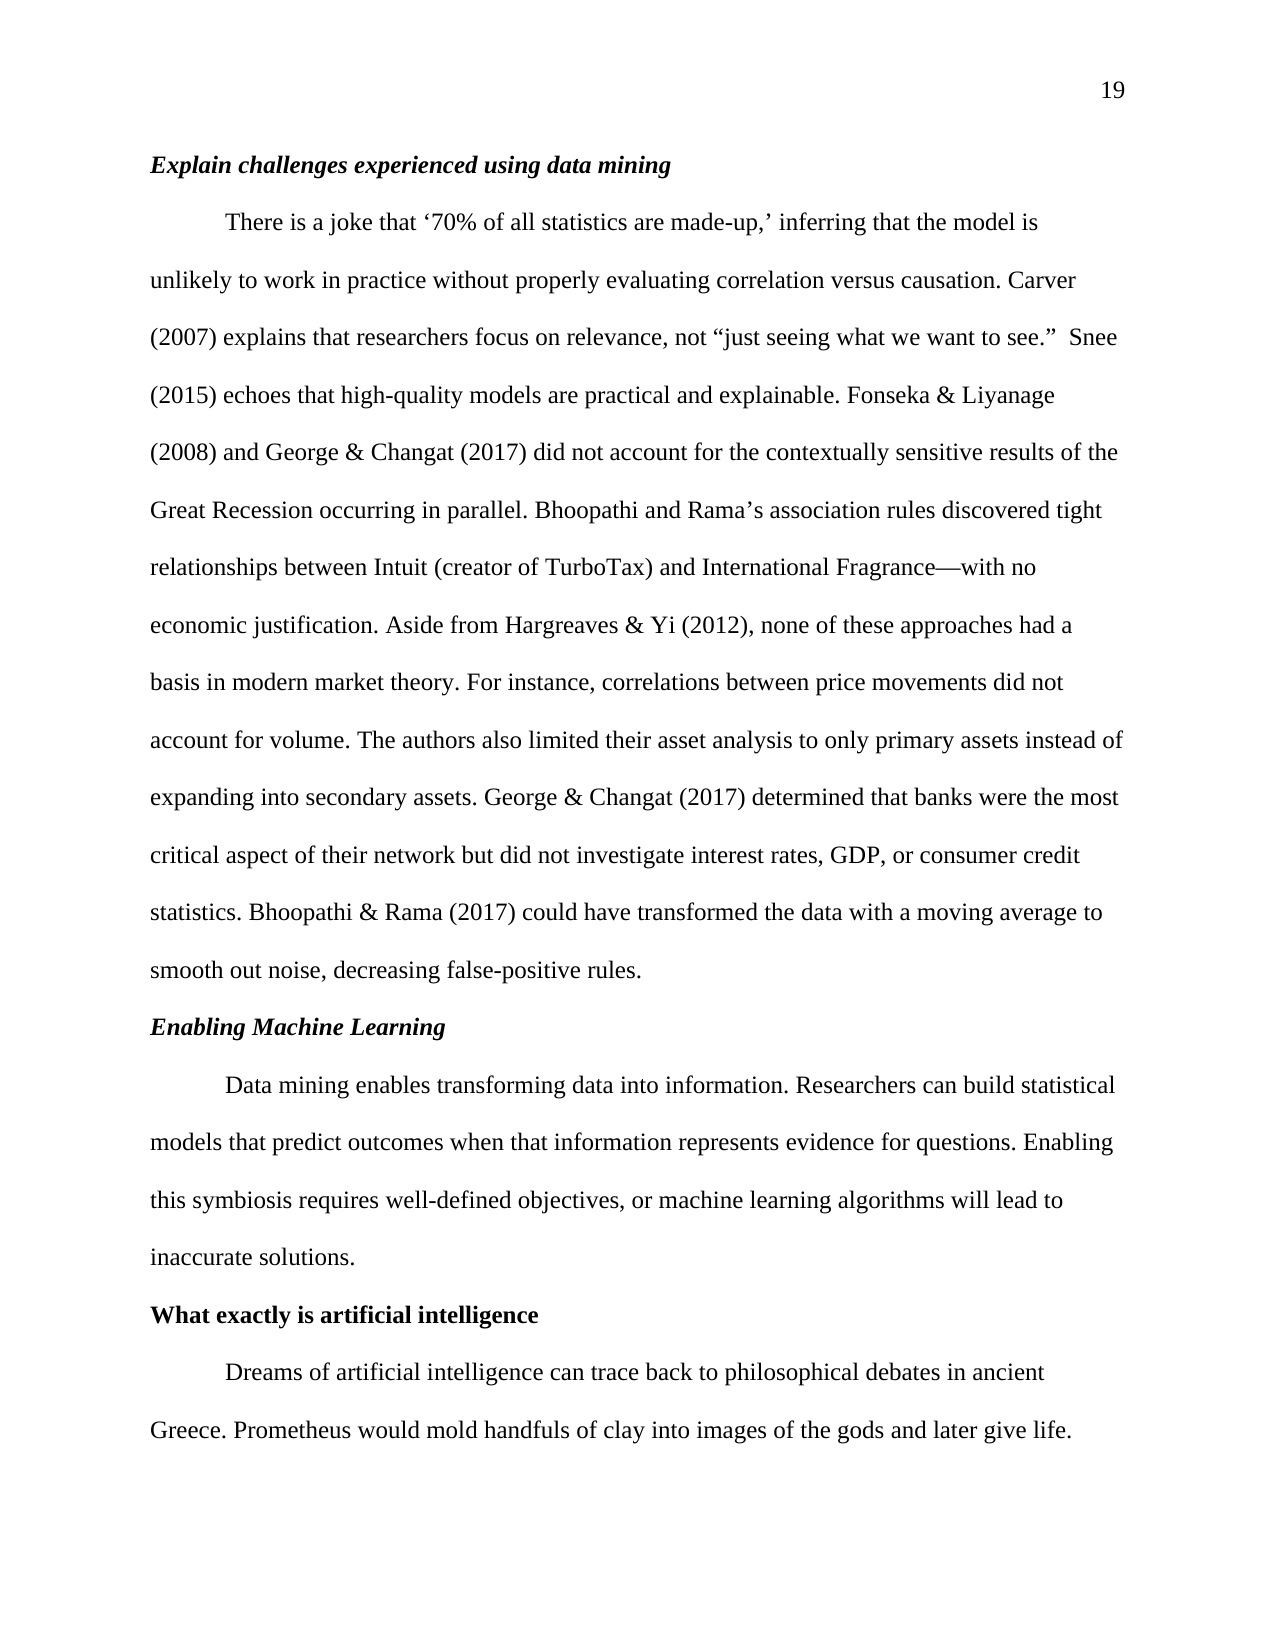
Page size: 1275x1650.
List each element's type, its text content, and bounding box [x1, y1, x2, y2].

subtitle What exactly is artificial intelligence [150, 1300, 1125, 1329]
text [150, 1357, 1125, 1444]
text Data mining enables transforming data into information. Researchers can build statistical models that predict outcomes when that information represents evidence for questions. Enabling this symbiosis requires well-defined objectives, or machine learning algorithms will lead to inaccurate solutions. [150, 1070, 1125, 1271]
text There is a joke that ‘70% of all statistics are made-up,’ inferring that the model is unlikely to work in practice without properly evaluating correlation versus causation. Carver (2007) explains that researchers focus on relevance, not “just seeing what we want to see.” Snee (2015) echoes that high-quality models are practical and explainable. Fonseka & Liyanage (2008) and George & Changat (2017) did not account for the contextually sensitive results of the Great Recession occurring in parallel. Bhoopathi and Rama’s association rules discovered tight relationships between Intuit (creator of TurboTax) and International Fragrance—with no economic justification. Aside from Hargreaves & Yi (2012), none of these approaches had a basis in modern market theory. For instance, correlations between price movements did not account for volume. The authors also limited their asset analysis to only primary assets instead of expanding into secondary assets. George & Changat (2017) determined that banks were the most critical aspect of their network but did not investigate interest rates, GDP, or consumer credit statistics. Bhoopathi & Rama (2017) could have transformed the data with a moving average to smooth out noise, decreasing false-positive rules. [150, 207, 1125, 984]
subtitle Explain challenges experienced using data mining [150, 150, 1125, 179]
subtitle Enabling Machine Learning [150, 1012, 1125, 1041]
